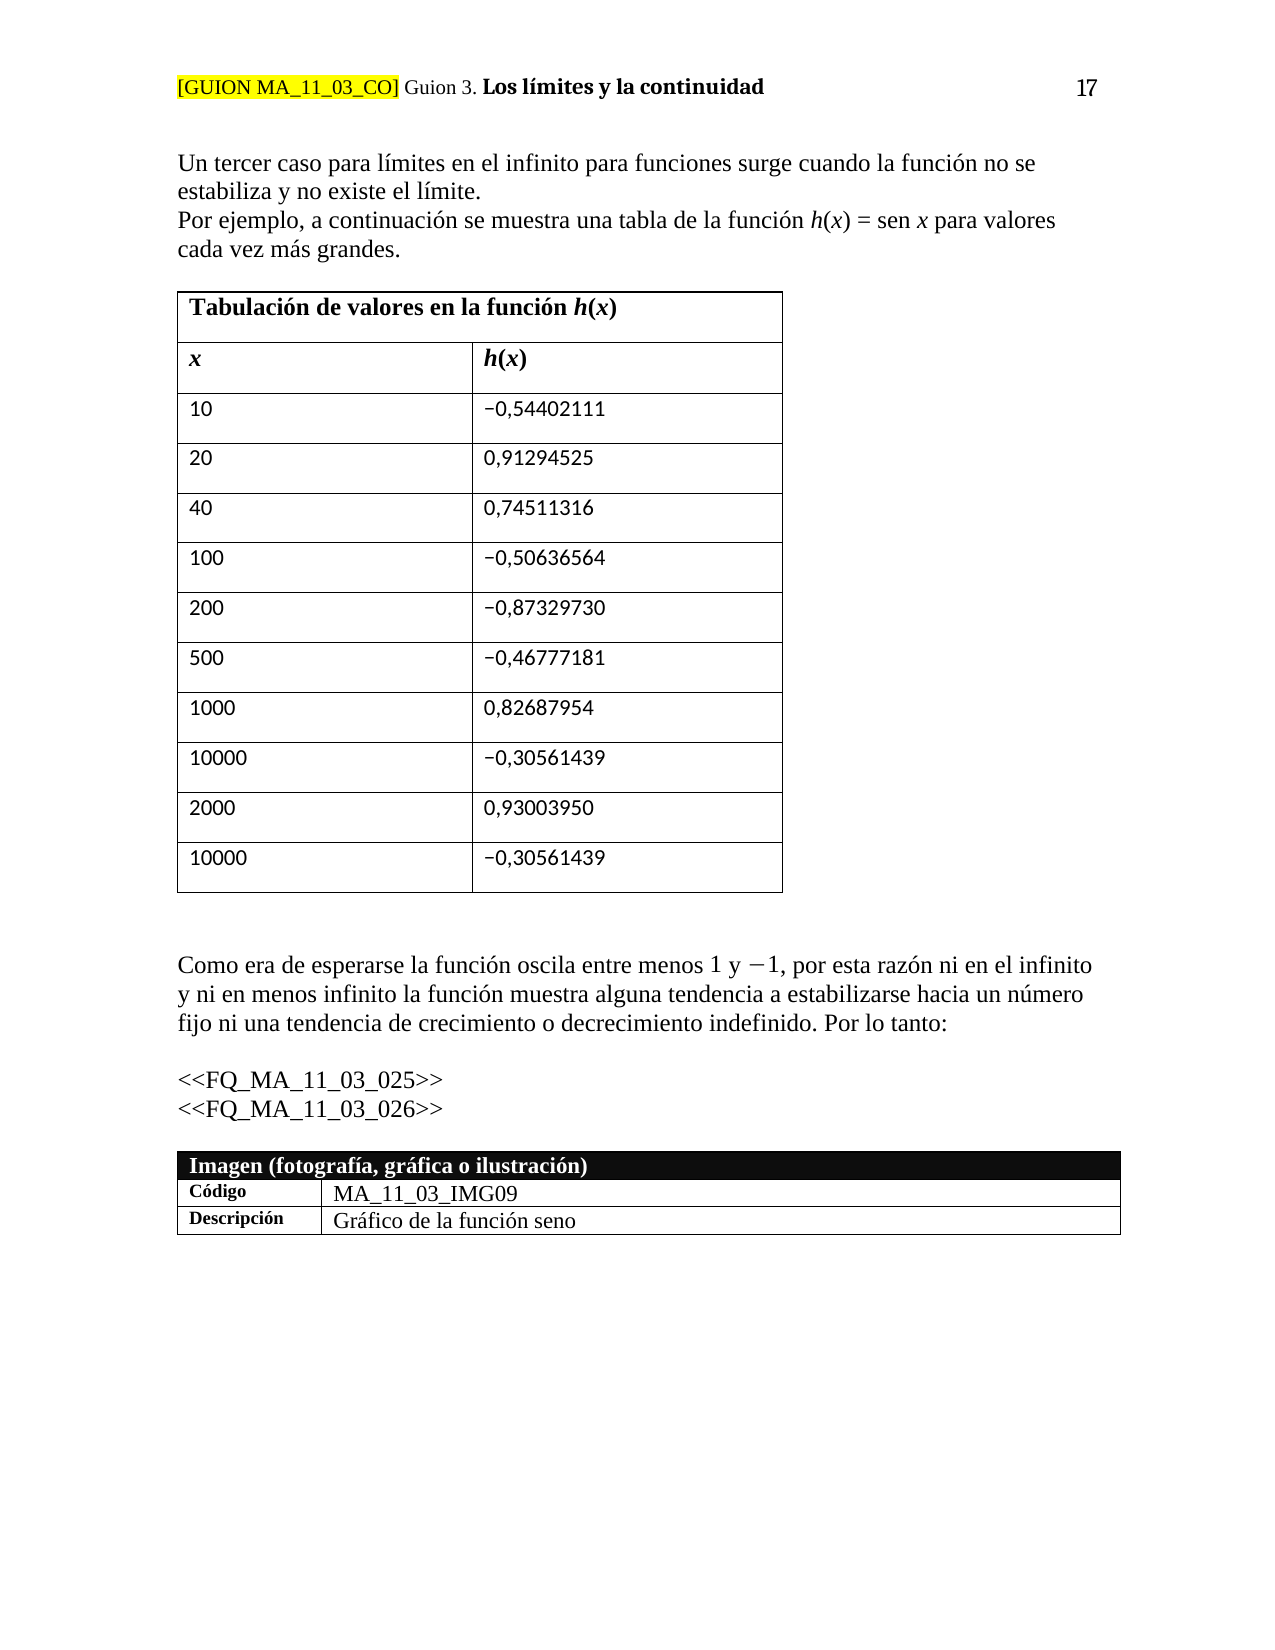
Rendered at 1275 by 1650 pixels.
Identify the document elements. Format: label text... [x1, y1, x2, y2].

table_cell −0,54402111 [473, 394, 782, 442]
table_cell −0,30561439 [473, 843, 782, 892]
table_cell 1000 [178, 693, 472, 742]
table_cell −0,30561439 [473, 743, 782, 792]
table_cell 500 [178, 643, 472, 692]
table_cell Gráfico de la función seno [322, 1207, 1120, 1233]
table_cell MA_11_03_IMG09 [322, 1180, 1120, 1206]
table_cell h(x) [473, 343, 782, 393]
table_cell 0,74511316 [473, 494, 782, 542]
text <<FQ_MA_11_03_026>> [177, 1094, 1098, 1123]
table_cell 40 [178, 494, 472, 542]
table_cell 10000 [178, 843, 472, 892]
text Un tercer caso para límites en el infinito para funciones surge cuando la función no se estabiliza y no existe el límite. [177, 148, 1098, 205]
text Como era de esperarse la función oscila entre menos y , por esta razón ni en el infinito y ni en menos infinito la función muestra alguna tendencia a estabilizarse hacia un número fijo ni una tendencia de crecimiento o decrecimiento indefinido. Por lo tanto: [177, 950, 1098, 1036]
text <<FQ_MA_11_03_025>> [177, 1065, 1098, 1094]
text Por ejemplo, a continuación se muestra una tabla de la función h(x) = sen x para valores cada vez más grandes. [177, 205, 1098, 263]
table_cell x [178, 343, 472, 393]
table_cell 0,91294525 [473, 444, 782, 492]
table_cell −0,87329730 [473, 593, 782, 642]
table_cell 10 [178, 394, 472, 442]
table_cell Código [178, 1180, 321, 1206]
table_cell Descripción [178, 1207, 321, 1233]
table_cell 20 [178, 444, 472, 492]
table_cell 2000 [178, 793, 472, 842]
table_header Imagen (fotografía, gráfica o ilustración) [178, 1153, 1120, 1179]
table_cell −0,46777181 [473, 643, 782, 692]
table_cell 0,93003950 [473, 793, 782, 842]
table_cell 10000 [178, 743, 472, 792]
table_header Tabulación de valores en la función h(x) [178, 293, 782, 342]
table_cell 100 [178, 543, 472, 592]
table_cell −0,50636564 [473, 543, 782, 592]
table_cell 200 [178, 593, 472, 642]
table_cell 0,82687954 [473, 693, 782, 742]
